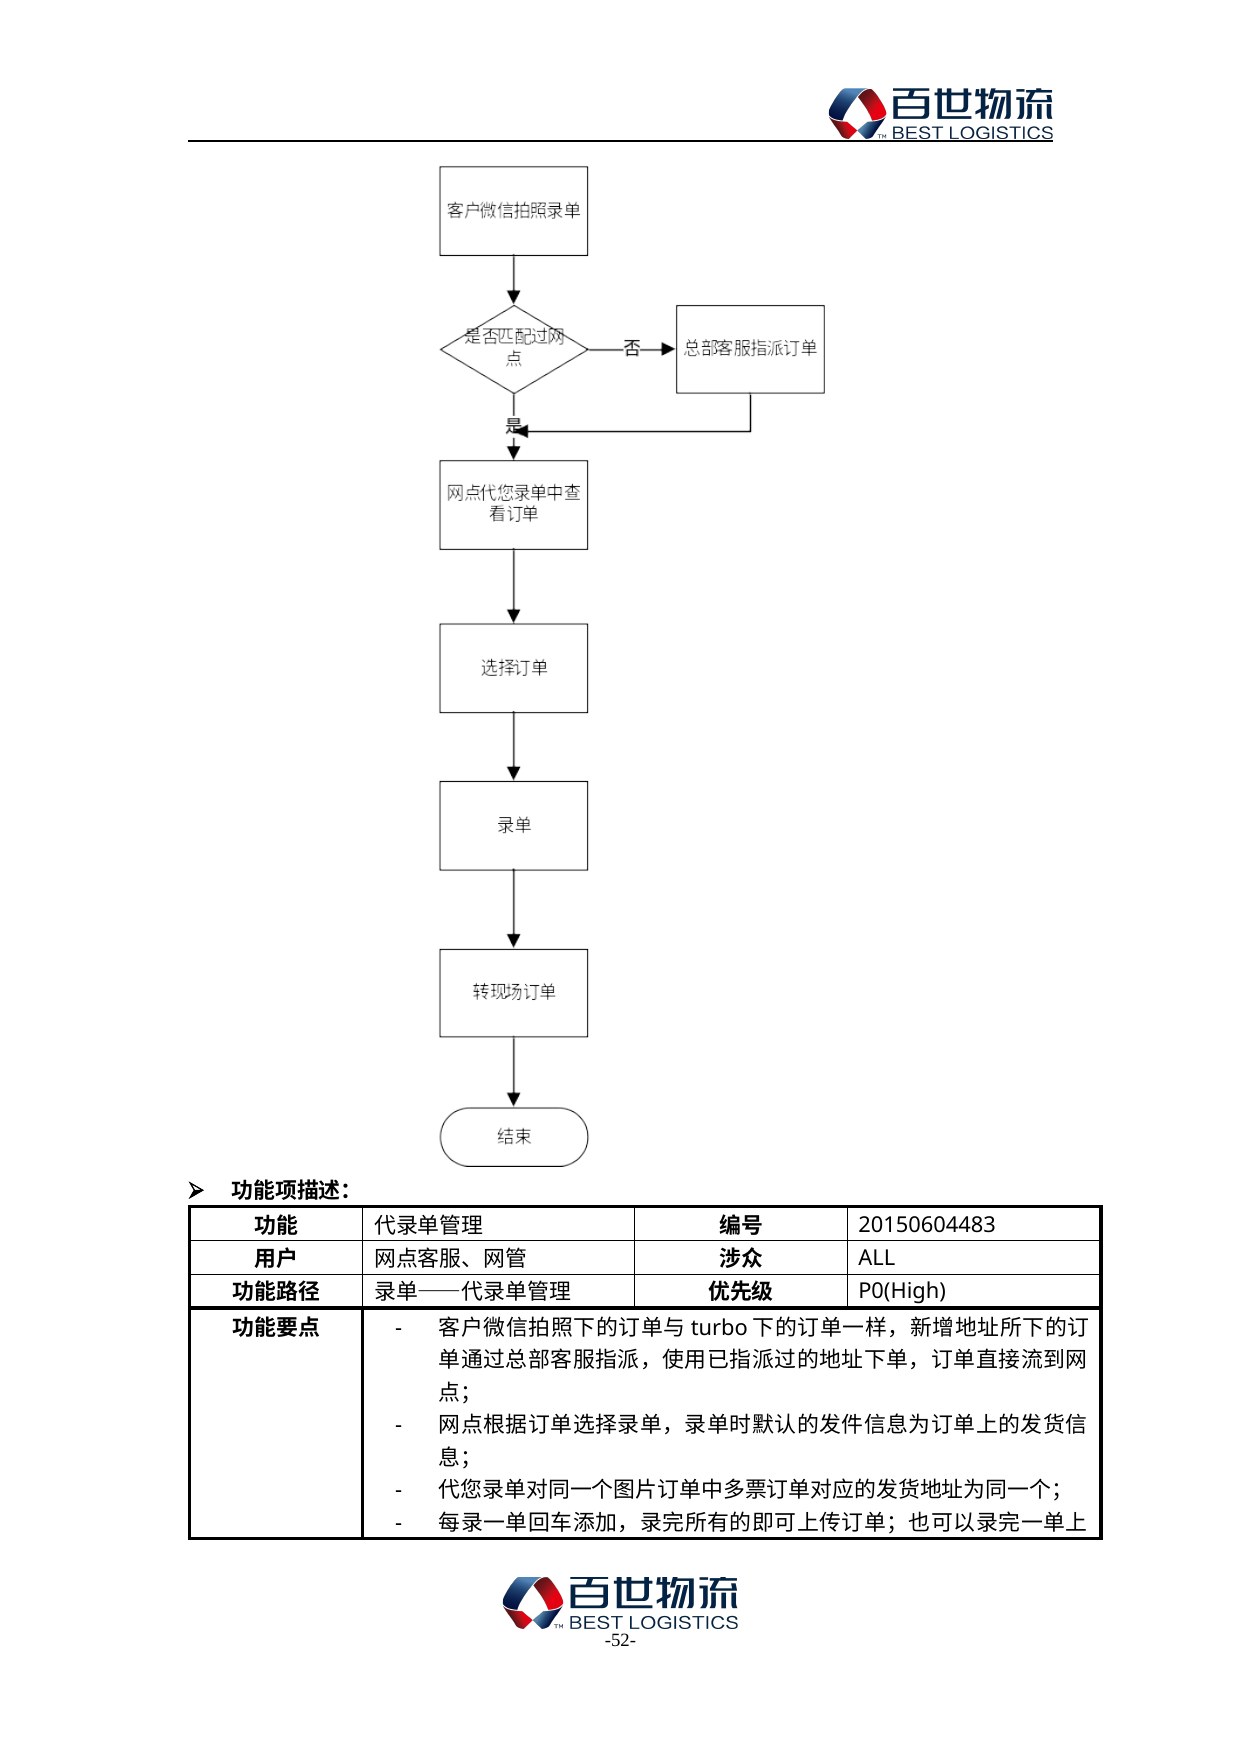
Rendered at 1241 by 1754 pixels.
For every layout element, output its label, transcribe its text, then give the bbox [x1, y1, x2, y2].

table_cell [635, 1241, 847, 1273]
picture [828, 88, 1053, 139]
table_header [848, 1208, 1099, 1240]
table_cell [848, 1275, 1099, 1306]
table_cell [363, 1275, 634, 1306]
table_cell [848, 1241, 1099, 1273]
list 功能项描述： [187, 1172, 1053, 1205]
picture [502, 1577, 738, 1629]
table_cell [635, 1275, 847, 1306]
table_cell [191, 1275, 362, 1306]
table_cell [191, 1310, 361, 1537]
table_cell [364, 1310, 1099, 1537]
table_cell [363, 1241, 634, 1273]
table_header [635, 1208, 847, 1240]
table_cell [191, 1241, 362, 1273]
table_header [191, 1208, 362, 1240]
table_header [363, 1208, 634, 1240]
